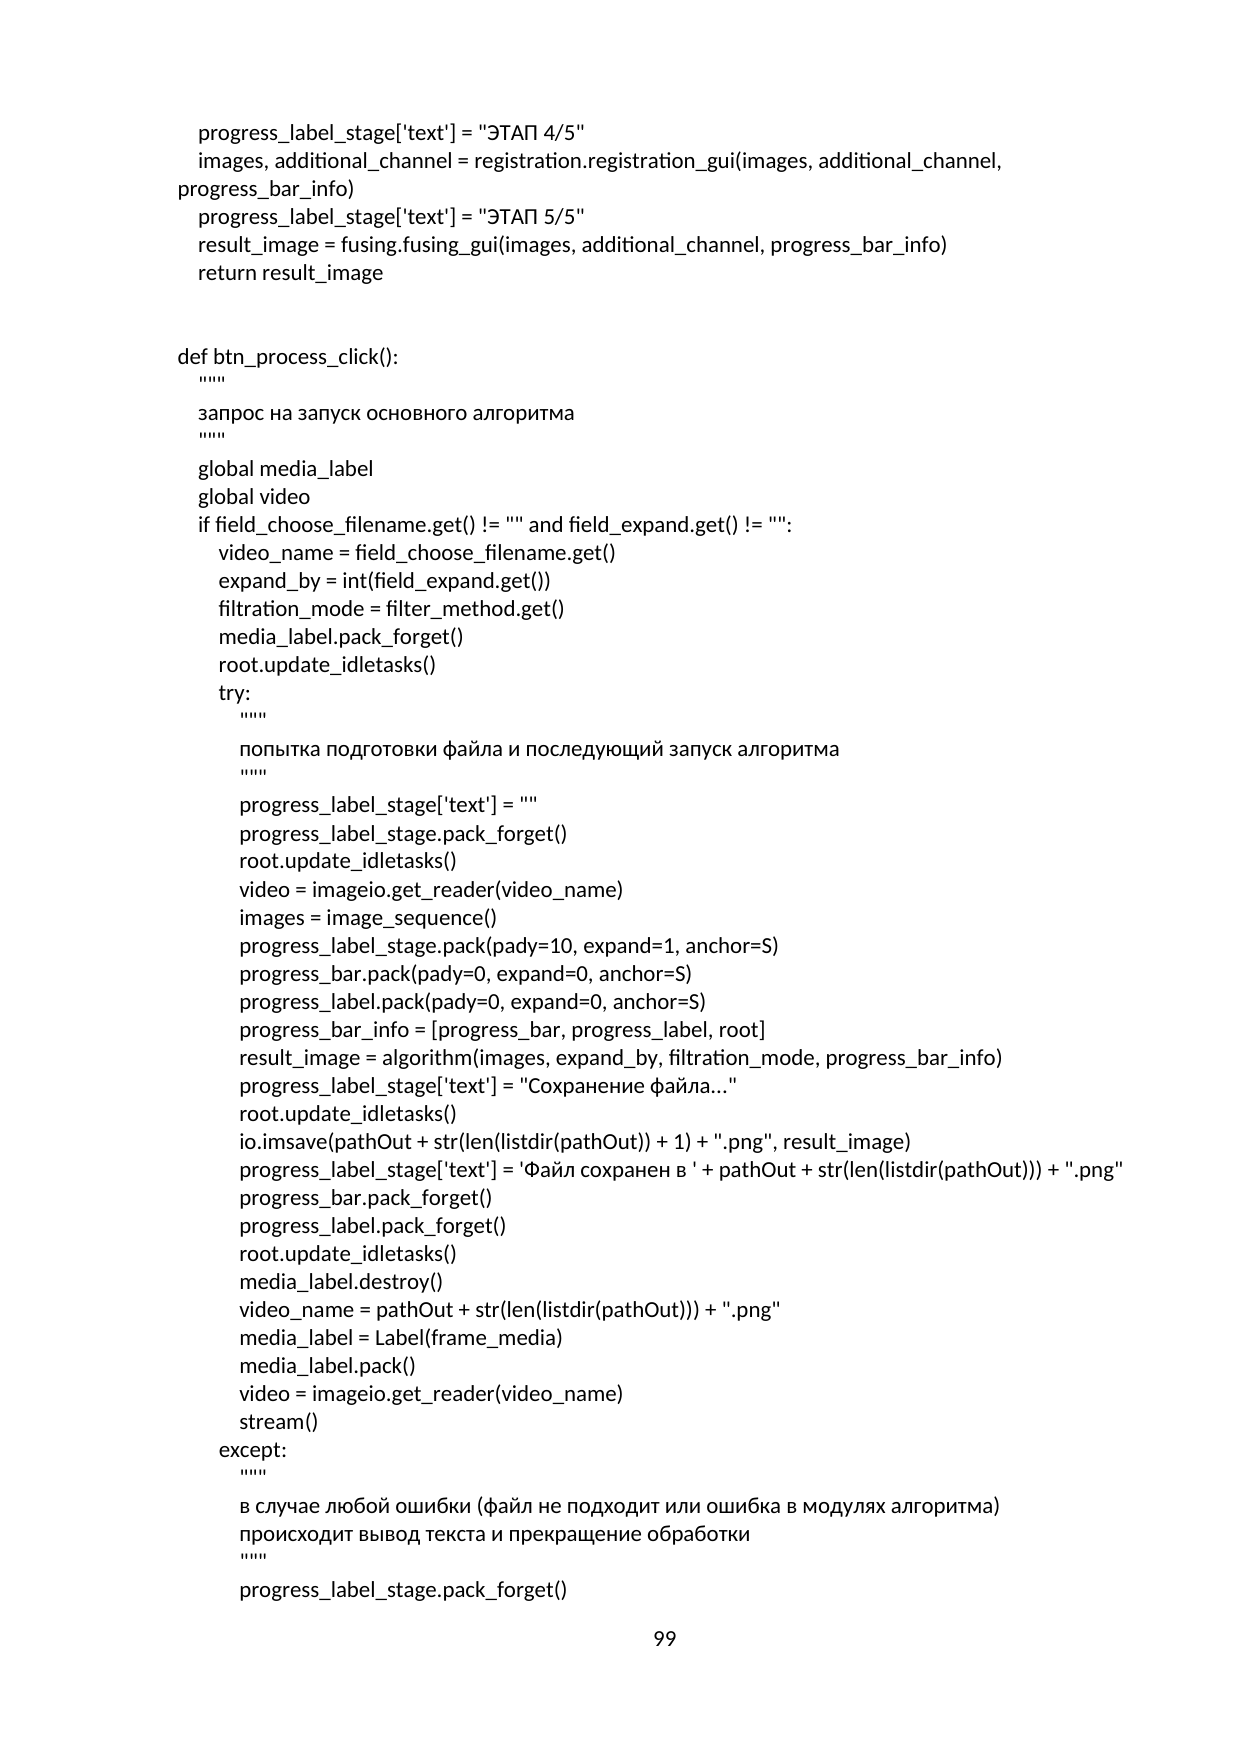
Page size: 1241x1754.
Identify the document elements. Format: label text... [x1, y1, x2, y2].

text video_name = pathOut + str(len(listdir(pathOut))) + ".png" [177, 1295, 1152, 1323]
text запрос на запуск основного алгоритма [177, 398, 1152, 426]
text except: [177, 1435, 1152, 1463]
text progress_label.pack(pady=0, expand=0, anchor=S) [177, 987, 1152, 1015]
text progress_label_stage.pack_forget() [177, 819, 1152, 847]
text root.update_idletasks() [177, 1099, 1152, 1127]
text global media_label [177, 454, 1152, 482]
text video = imageio.get_reader(video_name) [177, 1379, 1152, 1407]
text return result_image [177, 258, 1152, 286]
text progress_label_stage['text'] = "ЭТАП 5/5" [177, 202, 1152, 230]
text progress_label_stage['text'] = "ЭТАП 4/5" [177, 118, 1152, 146]
text """ [177, 707, 1152, 734]
text io.imsave(pathOut + str(len(listdir(pathOut)) + 1) + ".png", result_image) [177, 1127, 1152, 1155]
text """ [177, 1547, 1152, 1575]
text result_image = fusing.fusing_gui(images, additional_channel, progress_bar_info) [177, 230, 1152, 258]
text media_label.pack() [177, 1351, 1152, 1379]
text media_label = Label(frame_media) [177, 1323, 1152, 1351]
text result_image = algorithm(images, expand_by, filtration_mode, progress_bar_info) [177, 1043, 1152, 1071]
text filtration_mode = filter_method.get() [177, 594, 1152, 622]
text в случае любой ошибки (файл не подходит или ошибка в модулях алгоритма) [177, 1491, 1152, 1519]
text progress_label_stage.pack_forget() [177, 1575, 1152, 1603]
text """ [177, 370, 1152, 398]
text progress_bar_info = [progress_bar, progress_label, root] [177, 1015, 1152, 1043]
text """ [177, 1463, 1152, 1491]
text images, additional_channel = registration.registration_gui(images, additional_channel, progress_bar_info) [177, 146, 1152, 202]
text progress_bar.pack(pady=0, expand=0, anchor=S) [177, 959, 1152, 987]
text root.update_idletasks() [177, 651, 1152, 678]
text def btn_process_click(): [177, 342, 1152, 370]
text progress_label.pack_forget() [177, 1211, 1152, 1239]
text global video [177, 482, 1152, 510]
text if field_choose_filename.get() != "" and field_expand.get() != "": [177, 510, 1152, 538]
text """ [177, 426, 1152, 454]
text progress_label_stage['text'] = "Сохранение файла..." [177, 1071, 1152, 1099]
text происходит вывод текста и прекращение обработки [177, 1519, 1152, 1547]
text video_name = field_choose_filename.get() [177, 538, 1152, 566]
text progress_label_stage['text'] = "" [177, 791, 1152, 819]
text """ [177, 763, 1152, 791]
text video = imageio.get_reader(video_name) [177, 875, 1152, 903]
text expand_by = int(field_expand.get()) [177, 566, 1152, 594]
text stream() [177, 1407, 1152, 1435]
text root.update_idletasks() [177, 1239, 1152, 1267]
text progress_label_stage['text'] = 'Файл сохранен в ' + pathOut + str(len(listdir(pathOut))) + ".png" [177, 1155, 1152, 1183]
text media_label.pack_forget() [177, 622, 1152, 651]
text try: [177, 678, 1152, 707]
text progress_bar.pack_forget() [177, 1183, 1152, 1211]
text media_label.destroy() [177, 1267, 1152, 1295]
text progress_label_stage.pack(pady=10, expand=1, anchor=S) [177, 931, 1152, 959]
text images = image_sequence() [177, 903, 1152, 931]
text root.update_idletasks() [177, 847, 1152, 875]
text попытка подготовки файла и последующий запуск алгоритма [177, 734, 1152, 763]
